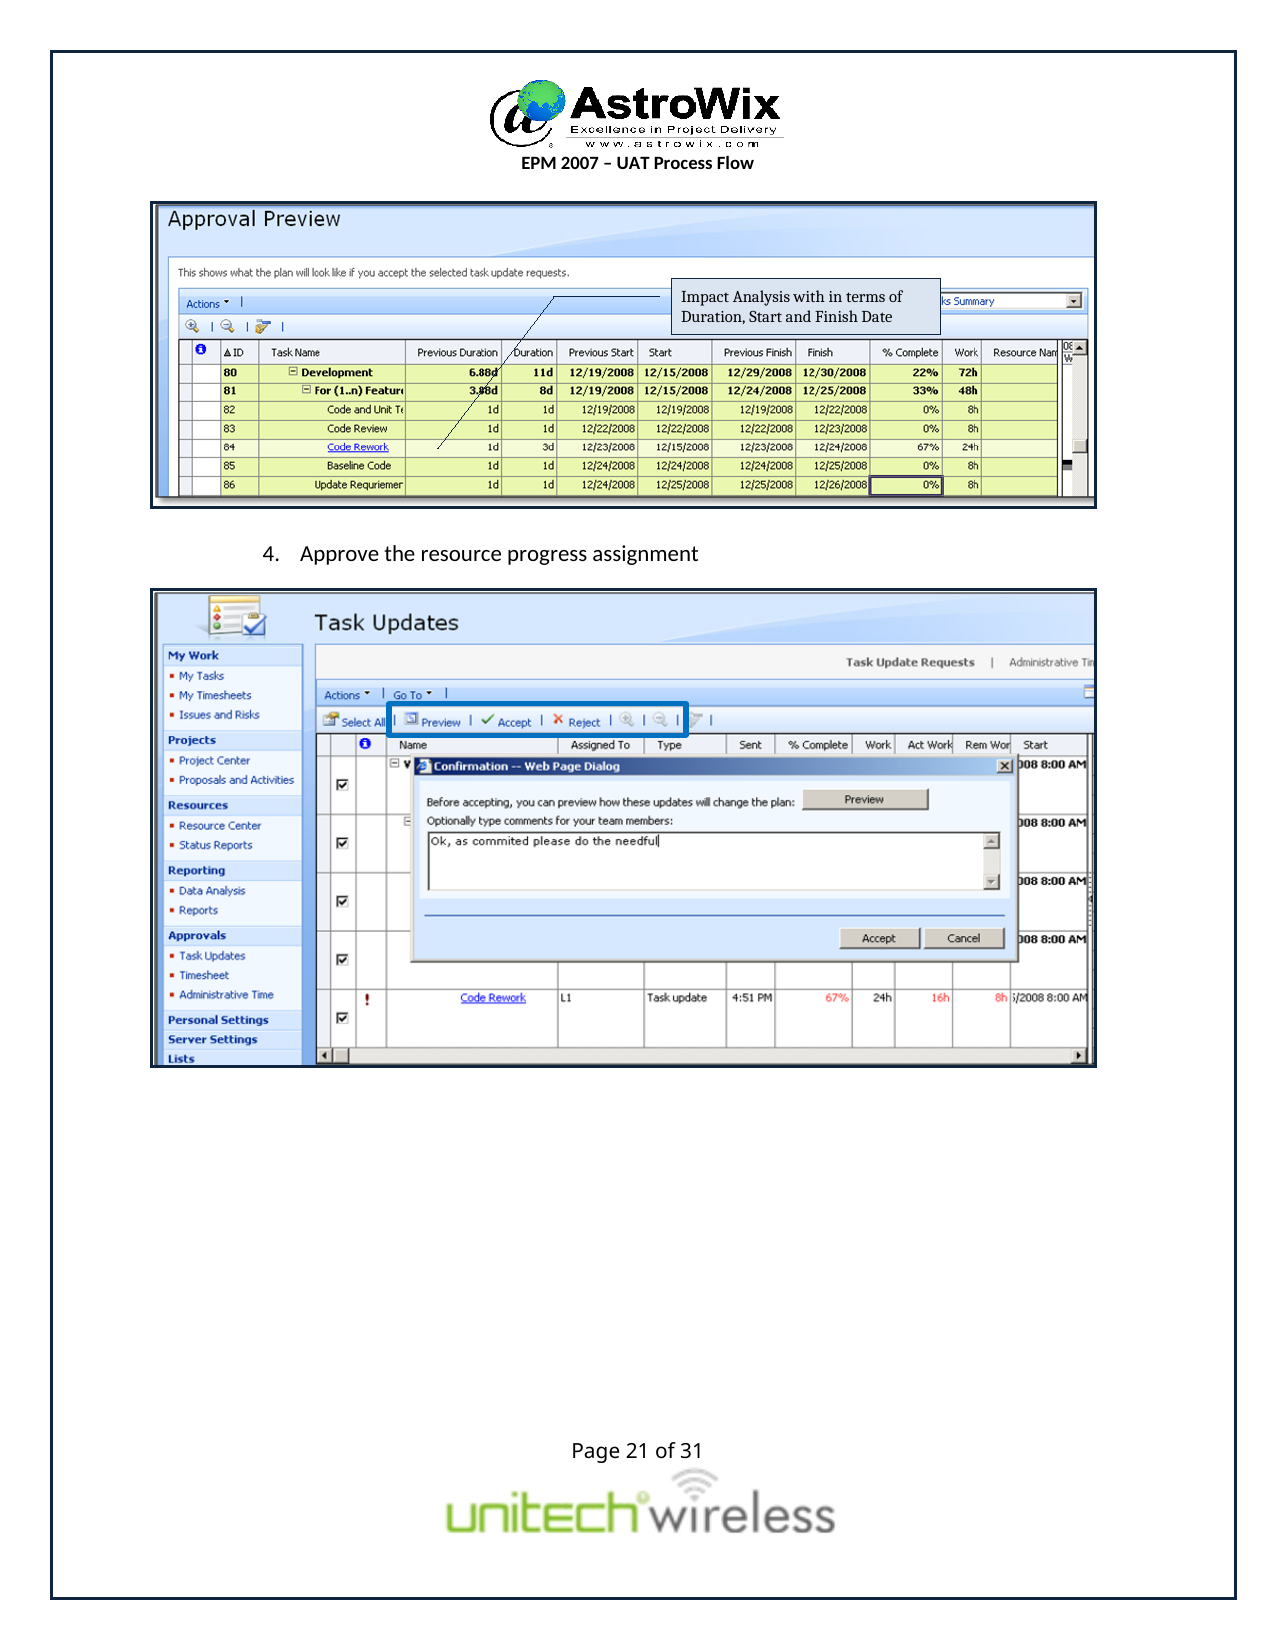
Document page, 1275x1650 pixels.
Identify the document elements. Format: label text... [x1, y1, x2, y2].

picture [153, 591, 1094, 1065]
picture [483, 75, 792, 152]
picture [153, 204, 1094, 506]
list Approve the resource progress assignment [262, 539, 1125, 567]
picture [430, 1464, 845, 1543]
